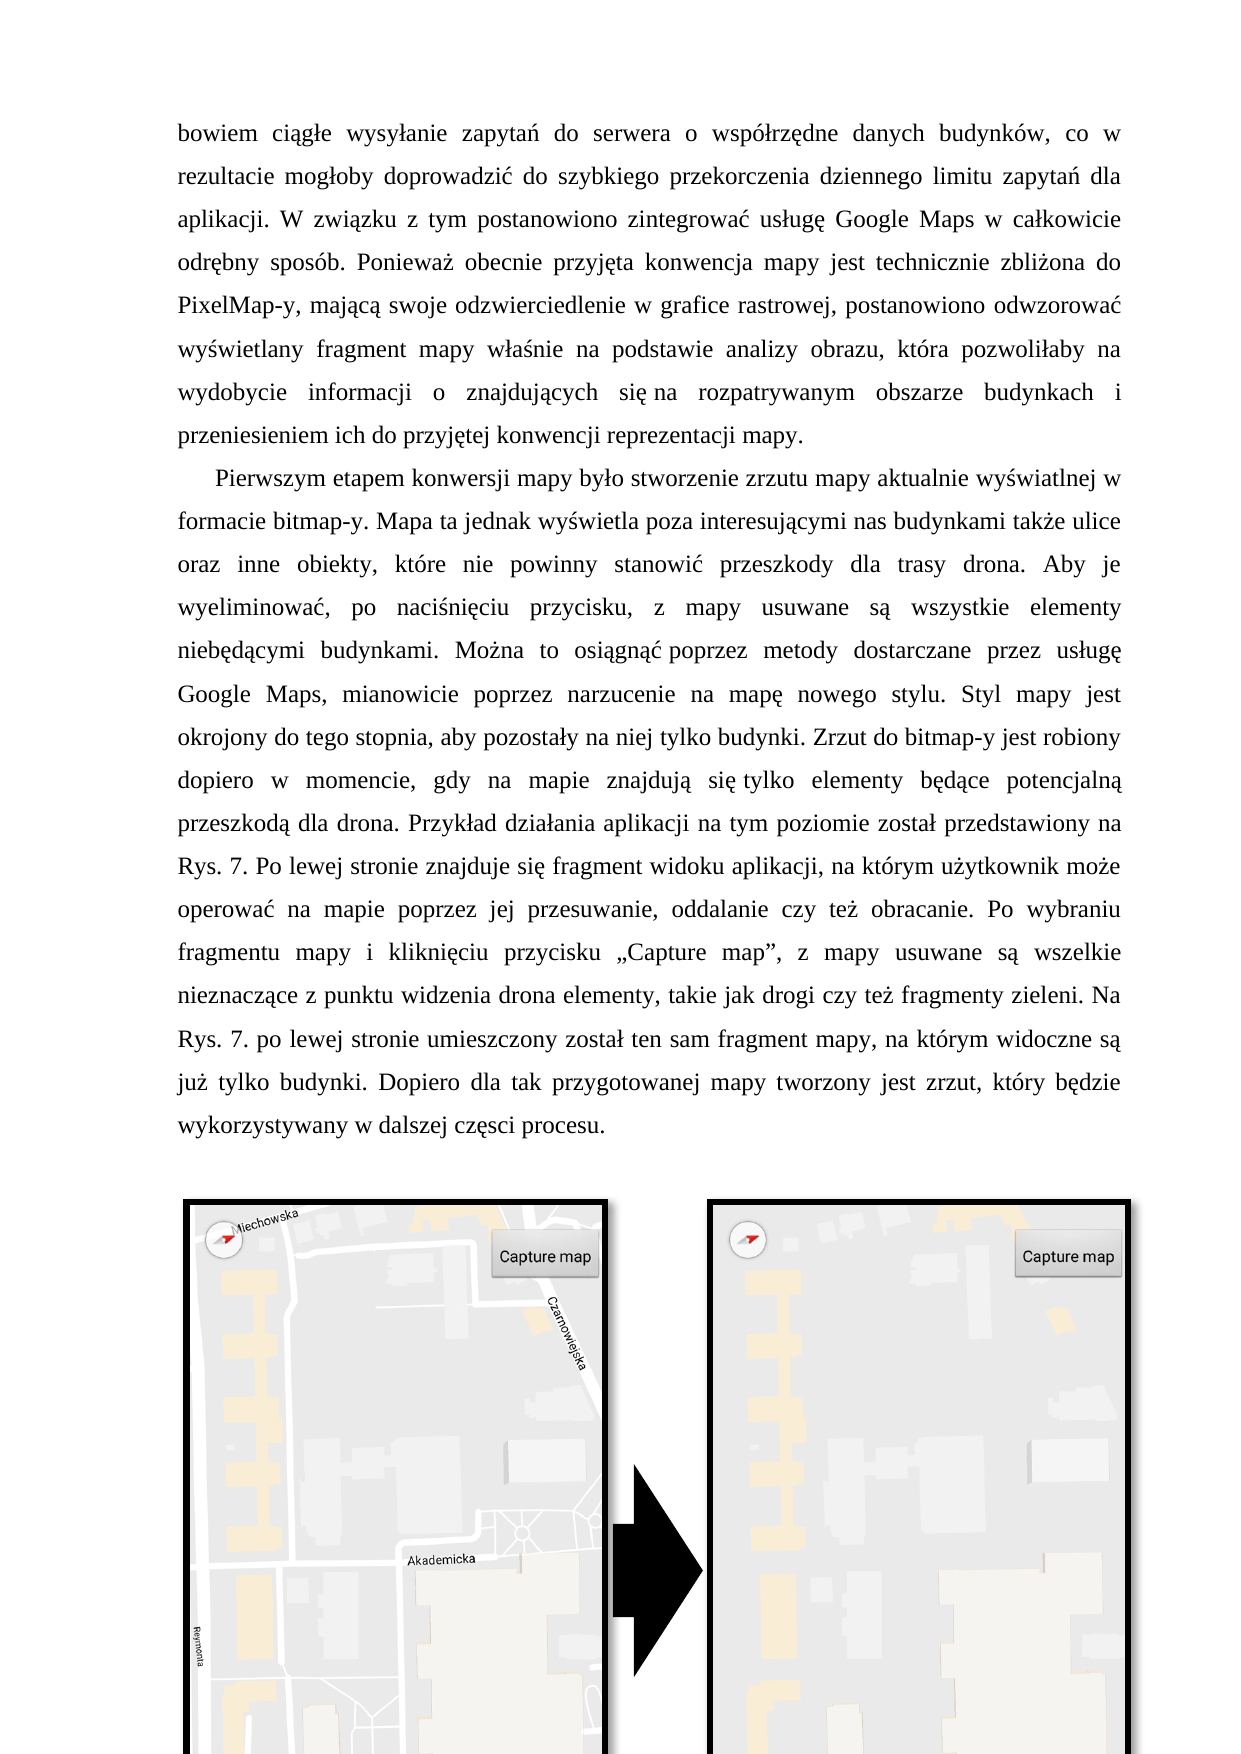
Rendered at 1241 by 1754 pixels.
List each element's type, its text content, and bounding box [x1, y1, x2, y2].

text Pierwszym etapem konwersji mapy było stworzenie zrzutu mapy aktualnie wyświatlnej w formacie bitmap-y. Mapa ta jednak wyświetla poza interesującymi nas budynkami także ulice oraz inne obiekty, które nie powinny stanowić przeszkody dla trasy drona. Aby je wyeliminować, po naciśnięciu przycisku, z mapy usuwane są wszystkie elementy niebędącymi budynkami. Można to osiągnąć poprzez metody dostarczane przez usługę Google Maps, mianowicie poprzez narzucenie na mapę nowego stylu. Styl mapy jest okrojony do tego stopnia, aby pozostały na niej tylko budynki. Zrzut do bitmap-y jest robiony dopiero w momencie, gdy na mapie znajdują się tylko elementy będące potencjalną przeszkodą dla drona. Przykład działania aplikacji na tym poziomie został przedstawiony na Rys. 7. Po lewej stronie znajduje się fragment widoku aplikacji, na którym użytkownik może operować na mapie poprzez jej przesuwanie, oddalanie czy też obracanie. Po wybraniu fragmentu mapy i kliknięciu przycisku „Capture map”, z mapy usuwane są wszelkie nieznaczące z punktu widzenia drona elementy, takie jak drogi czy też fragmenty zieleni. Na Rys. 7. po lewej stronie umieszczony został ten sam fragment mapy, na którym widoczne są już tylko budynki. Dopiero dla tak przygotowanej mapy tworzony jest zrzut, który będzie wykorzystywany w dalszej częsci procesu. [177, 463, 1122, 1139]
picture [713, 1205, 1125, 1754]
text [177, 118, 1122, 449]
picture [190, 1205, 602, 1754]
